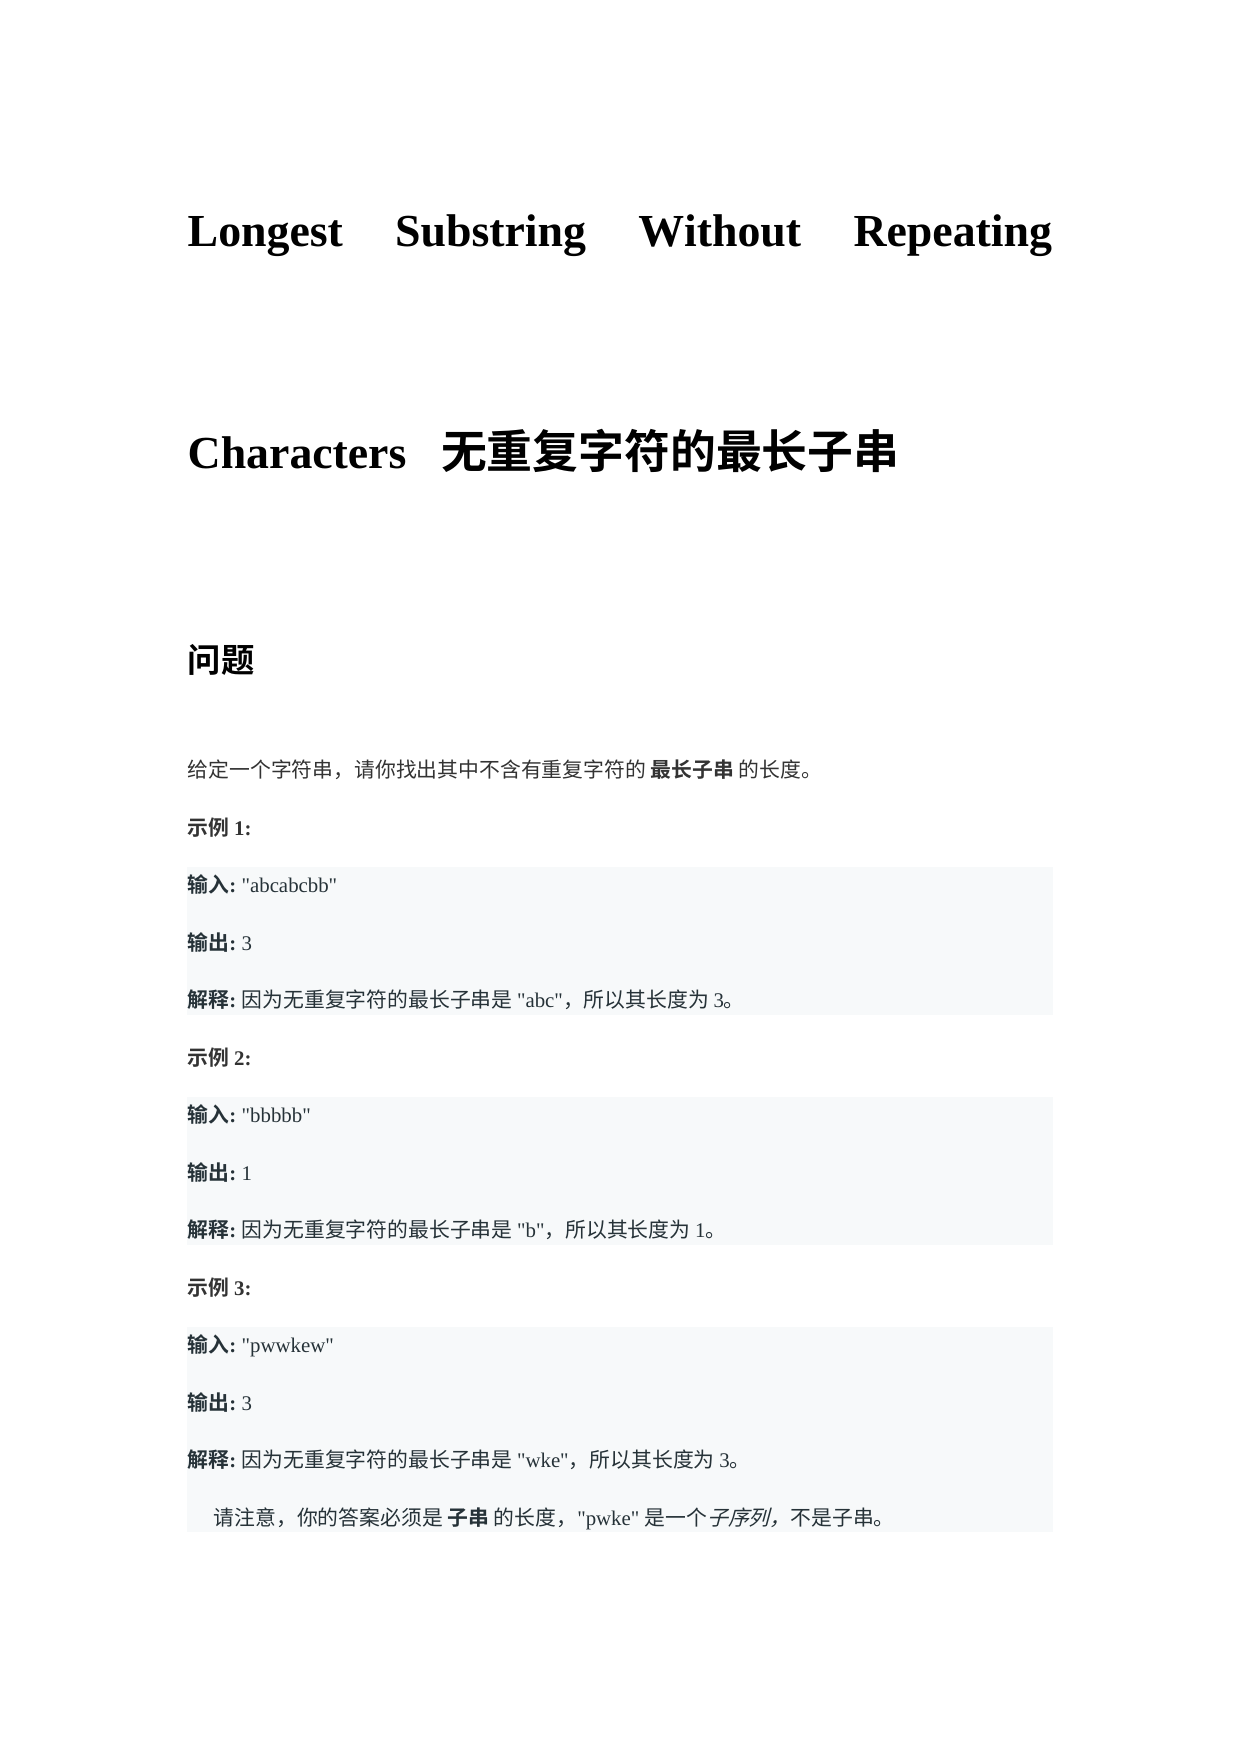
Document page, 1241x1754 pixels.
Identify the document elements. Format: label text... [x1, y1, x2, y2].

text 输入: "pwwkew" [187, 1327, 1053, 1360]
text 输出: 1 [187, 1155, 1053, 1187]
text 输出: 3 [187, 925, 1053, 957]
text 请注意，你的答案必须是 子串 的长度，"pwke" 是一个子序列，不是子串。 [187, 1500, 1053, 1532]
text 给定一个字符串，请你找出其中不含有重复字符的 最长子串 的长度。 [187, 752, 1053, 785]
text 解释: 因为无重复字符的最长子串是 "abc"，所以其长度为 3。 [187, 982, 1053, 1015]
subtitle Longest Substring Without Repeating Characters 无重复字符的最长子串 [187, 197, 1053, 497]
text 解释: 因为无重复字符的最长子串是 "b"，所以其长度为 1。 [187, 1212, 1053, 1245]
text 输出: 3 [187, 1385, 1053, 1417]
text 示例 2: [187, 1040, 1053, 1072]
subtitle 问题 [187, 625, 1053, 690]
text 解释: 因为无重复字符的最长子串是 "wke"，所以其长度为 3。 [187, 1442, 1053, 1475]
text 示例 3: [187, 1270, 1053, 1302]
text 示例 1: [187, 810, 1053, 842]
text 输入: "abcabcbb" [187, 867, 1053, 900]
text 输入: "bbbbb" [187, 1097, 1053, 1130]
